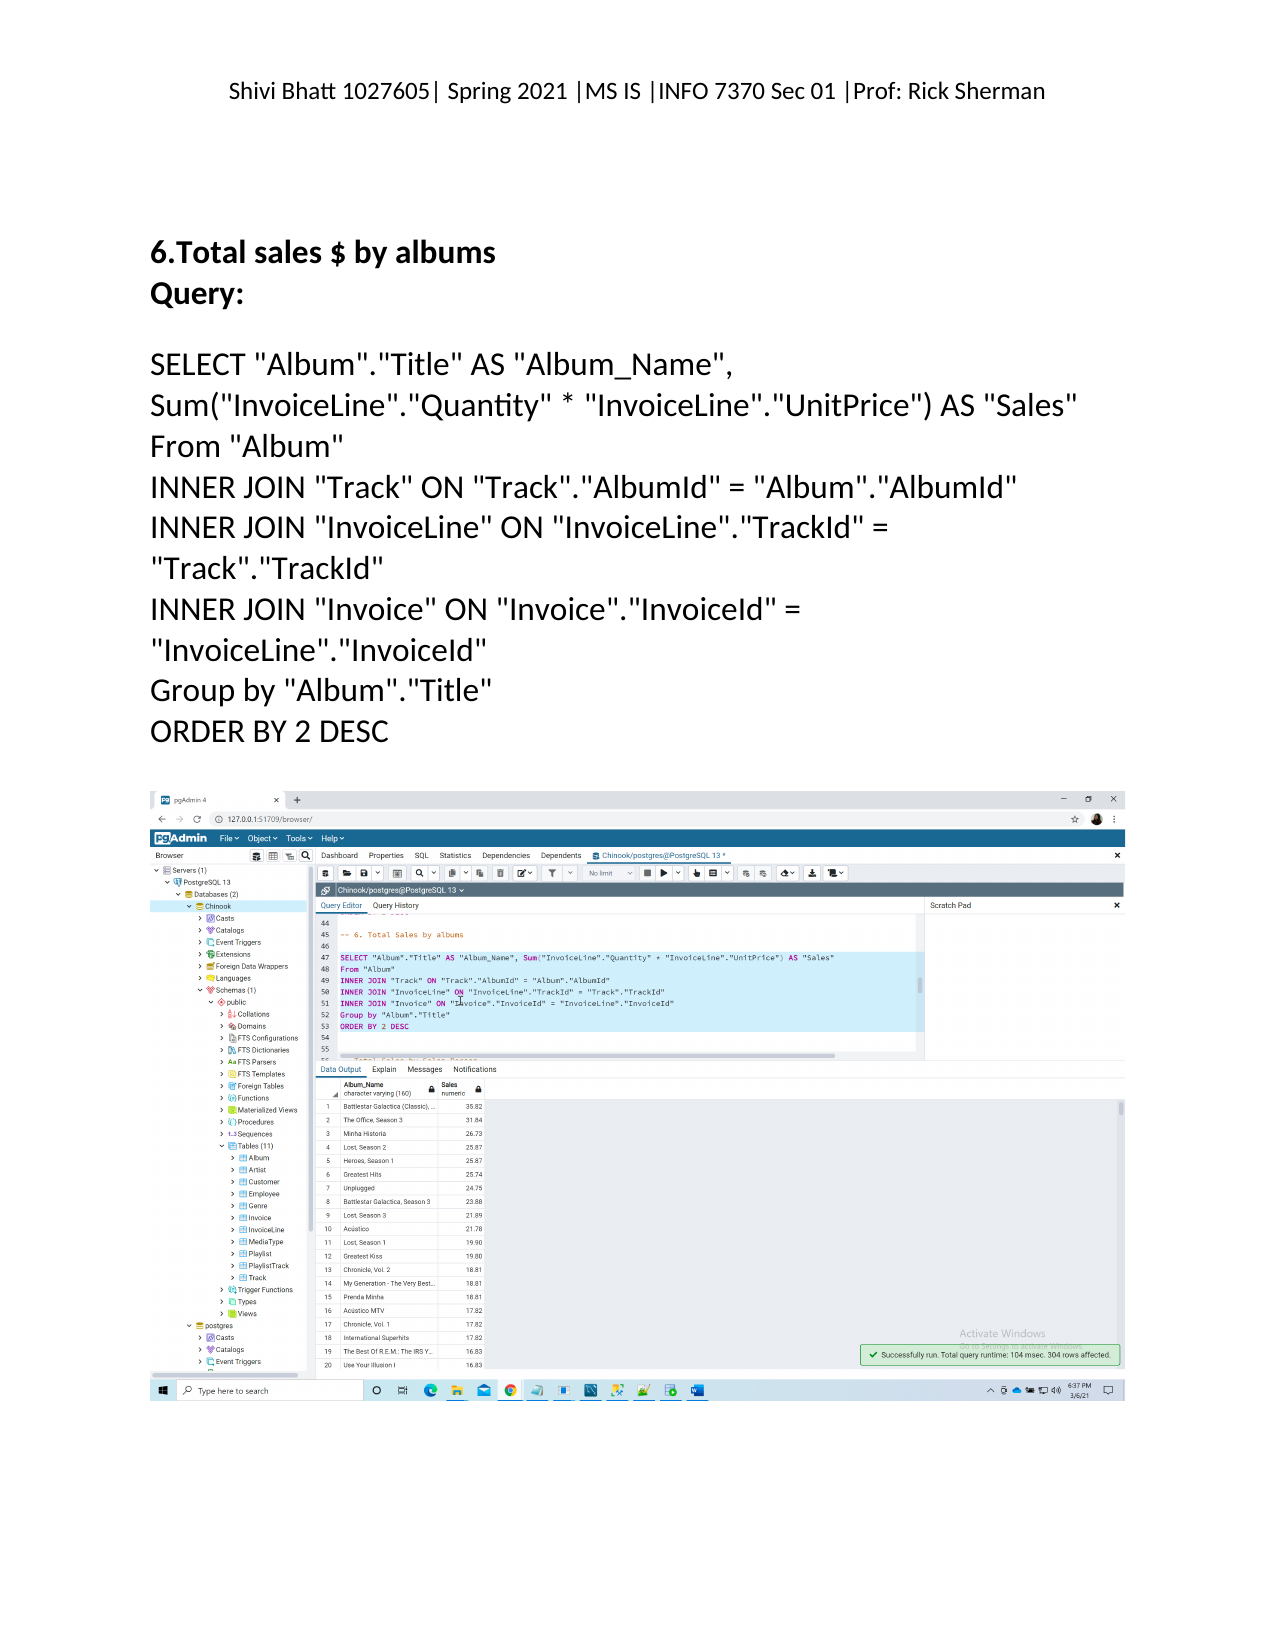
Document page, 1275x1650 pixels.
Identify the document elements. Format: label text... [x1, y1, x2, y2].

text INNER JOIN "InvoiceLine" ON "InvoiceLine"."TrackId" = "Track"."TrackId" [150, 506, 1125, 588]
picture [150, 791, 1125, 1401]
text INNER JOIN "Invoice" ON "Invoice"."InvoiceId" = "InvoiceLine"."InvoiceId" [150, 588, 1125, 669]
text ORDER BY 2 DESC [150, 710, 1125, 791]
text SELECT "Album"."Title" AS "Album_Name", Sum("InvoiceLine"."Quantity" * "InvoiceLine"."UnitPrice") AS "Sales" [150, 343, 1125, 425]
text From "Album" [150, 425, 1125, 466]
text Group by "Album"."Title" [150, 669, 1125, 710]
text 6.Total sales $ by albums Query: [150, 231, 1125, 343]
text INNER JOIN "Track" ON "Track"."AlbumId" = "Album"."AlbumId" [150, 466, 1125, 506]
